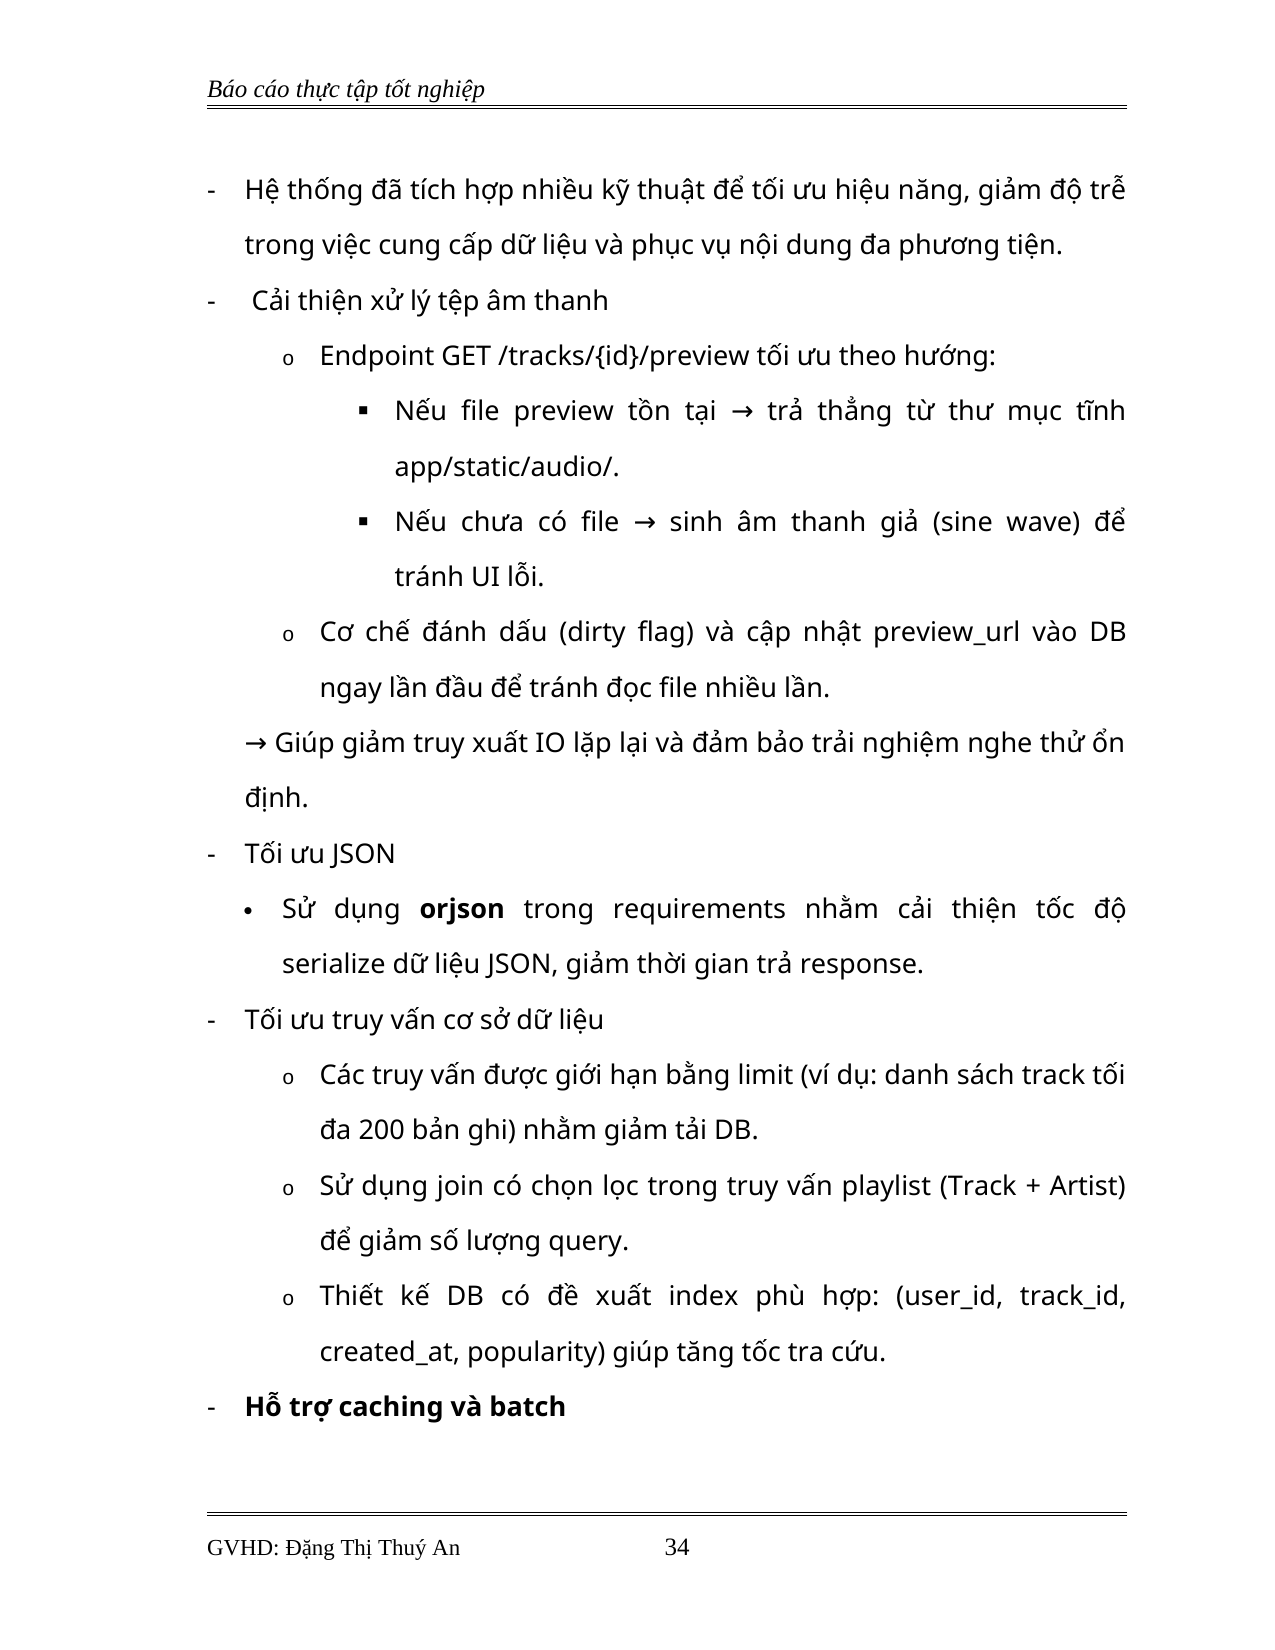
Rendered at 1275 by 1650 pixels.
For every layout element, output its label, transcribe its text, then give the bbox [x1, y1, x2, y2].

list Cơ chế đánh dấu (dirty flag) và cập nhật preview_url vào DB ngay lần đầu để tránh đọc file nhiều lần. [282, 613, 1127, 705]
list Cải thiện xử lý tệp âm thanh [207, 281, 1127, 318]
list Sử dụng join có chọn lọc trong truy vấn playlist (Track + Artist) để giảm số lượng query. [282, 1166, 1127, 1258]
list Sử dụng orjson trong requirements nhằm cải thiện tốc độ serialize dữ liệu JSON, giảm thời gian trả response. [244, 889, 1127, 982]
list Thiết kế DB có đề xuất index phù hợp: (user_id, track_id, created_at, popularity) giúp tăng tốc tra cứu. [282, 1277, 1127, 1369]
list Hệ thống đã tích hợp nhiều kỹ thuật để tối ưu hiệu năng, giảm độ trễ trong việc cung cấp dữ liệu và phục vụ nội dung đa phương tiện. [207, 170, 1127, 263]
list Nếu chưa có file → sinh âm thanh giả (sine wave) để tránh UI lỗi. [357, 502, 1127, 594]
list Nếu file preview tồn tại → trả thẳng từ thư mục tĩnh app/static/audio/. [357, 392, 1127, 484]
list Tối ưu truy vấn cơ sở dữ liệu [207, 1000, 1127, 1037]
list Hỗ trợ caching và batch [207, 1387, 1127, 1424]
list Endpoint GET /tracks/{id}/preview tối ưu theo hướng: [282, 336, 1127, 373]
list Các truy vấn được giới hạn bằng limit (ví dụ: danh sách track tối đa 200 bản ghi) nhằm giảm tải DB. [282, 1055, 1127, 1148]
list Tối ưu JSON [207, 834, 1127, 871]
text → Giúp giảm truy xuất IO lặp lại và đảm bảo trải nghiệm nghe thử ổn định. [244, 723, 1127, 816]
